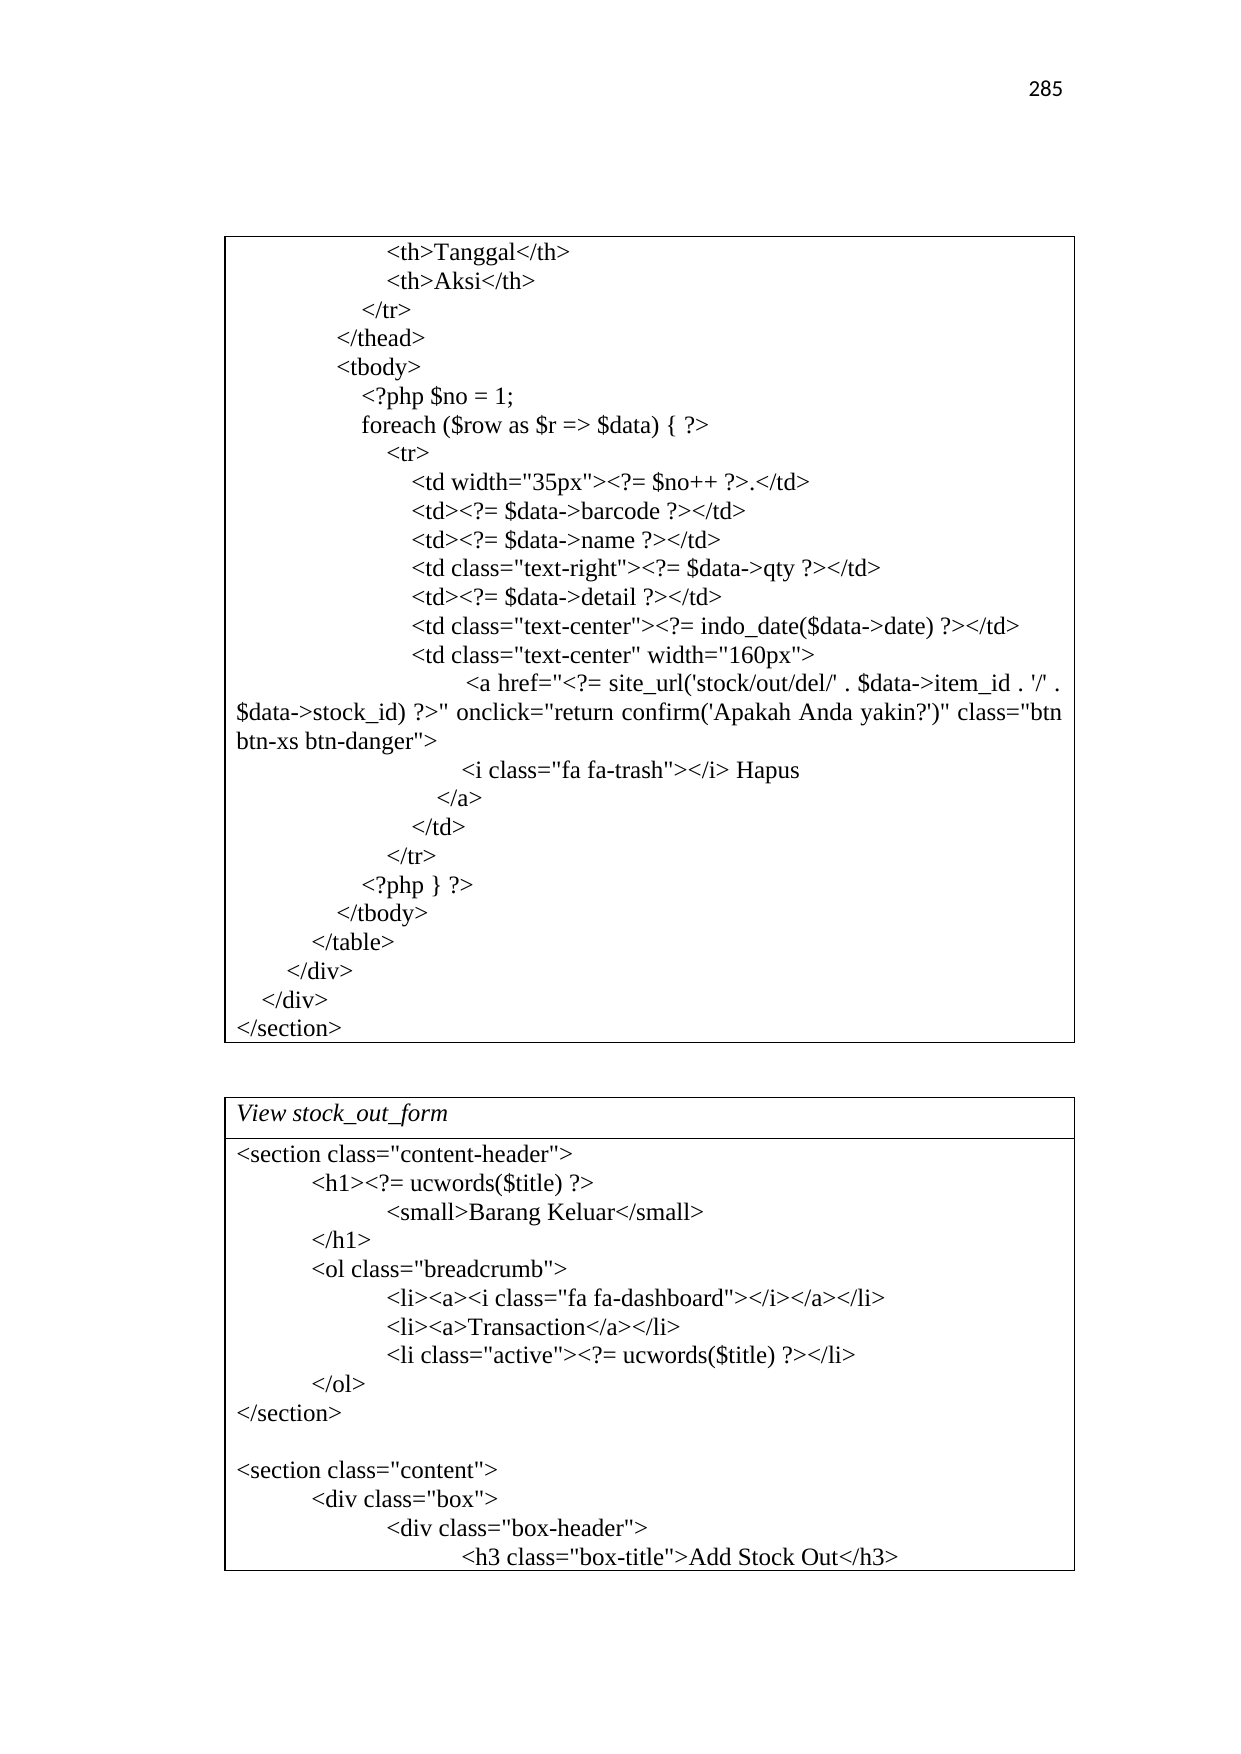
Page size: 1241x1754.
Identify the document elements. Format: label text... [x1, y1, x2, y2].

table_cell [226, 237, 1074, 1042]
table_header View stock_out_form [226, 1098, 1074, 1138]
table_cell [226, 1139, 1074, 1570]
